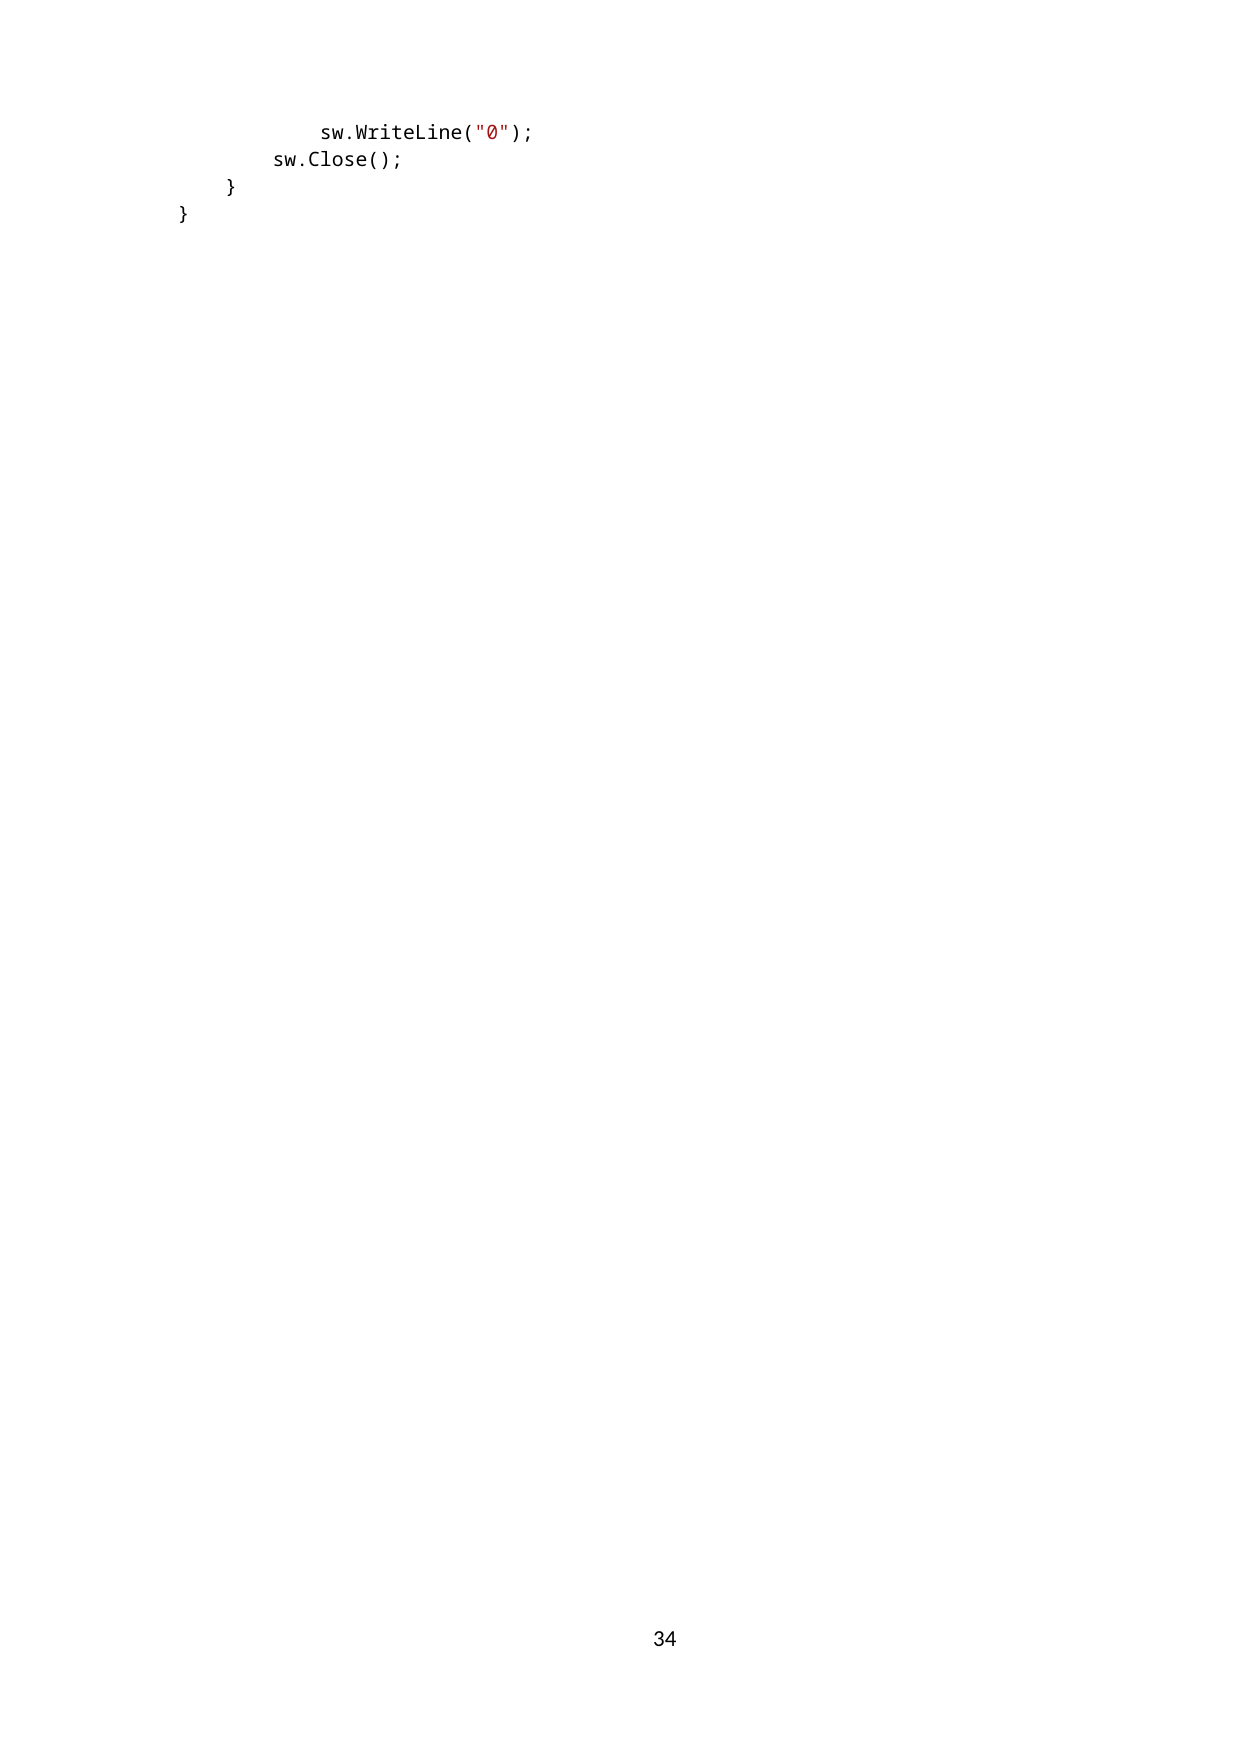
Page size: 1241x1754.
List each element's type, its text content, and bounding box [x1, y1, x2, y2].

text sw.WriteLine("0"); [177, 118, 1152, 145]
text sw.Close(); [177, 145, 1152, 172]
text } [177, 199, 1152, 226]
text } [177, 172, 1152, 199]
